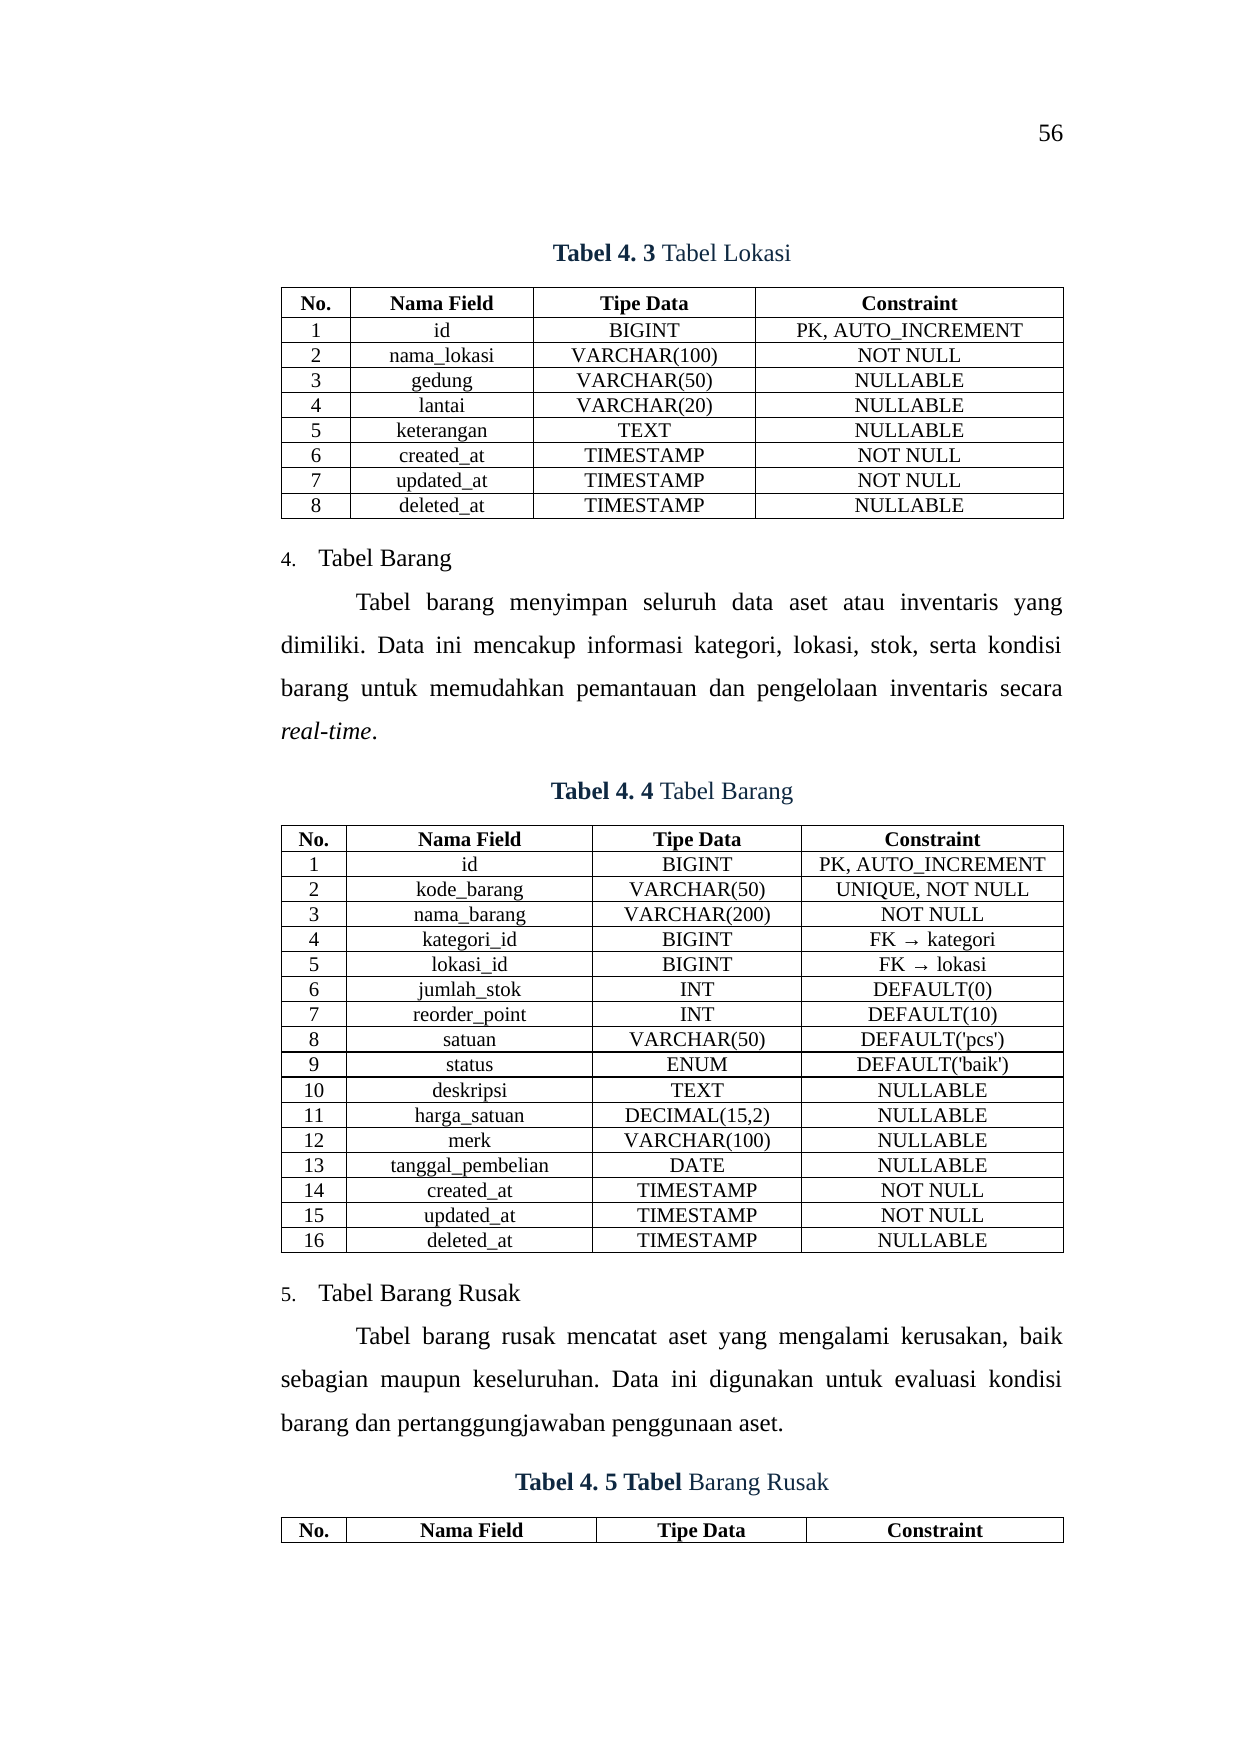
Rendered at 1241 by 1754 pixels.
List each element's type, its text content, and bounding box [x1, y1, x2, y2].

table_cell UNIQUE, NOT NULL [802, 877, 1063, 901]
table_cell TIMESTAMP [534, 468, 755, 492]
table_cell 8 [282, 1027, 346, 1051]
table_cell NOT NULL [802, 1178, 1063, 1202]
table_cell VARCHAR(50) [593, 1027, 801, 1051]
table_cell 1 [282, 318, 350, 342]
table_cell lantai [351, 393, 533, 417]
table_cell NULLABLE [756, 418, 1063, 442]
table_cell TIMESTAMP [593, 1203, 801, 1227]
table_cell TIMESTAMP [534, 494, 755, 517]
list Tabel Barang [281, 543, 1063, 572]
table_cell 11 [282, 1103, 346, 1127]
table_cell DEFAULT(0) [802, 977, 1063, 1001]
text Tabel barang menyimpan seluruh data aset atau inventaris yang dimiliki. Data ini mencakup informasi kategori, lokasi, stok, serta kondisi barang untuk memudahkan pemantauan dan pengelolaan inventaris secara real-time. [281, 587, 1063, 745]
table_cell id [351, 318, 533, 342]
table_cell 1 [282, 852, 346, 876]
text Tabel 4. 3 Tabel Lokasi [281, 238, 1063, 266]
table_cell jumlah_stok [347, 977, 592, 1001]
table_cell harga_satuan [347, 1103, 592, 1127]
table_header Nama Field [351, 288, 533, 317]
table_cell id [347, 852, 592, 876]
table_cell kategori_id [347, 927, 592, 951]
table_header No. [282, 1518, 346, 1542]
table_cell INT [593, 1002, 801, 1026]
table_cell 3 [282, 902, 346, 926]
table_cell updated_at [347, 1203, 592, 1227]
table_cell BIGINT [593, 927, 801, 951]
table_header Constraint [756, 288, 1063, 317]
table_cell 5 [282, 418, 350, 442]
table_cell NOT NULL [802, 1203, 1063, 1227]
table_cell 5 [282, 952, 346, 976]
table_cell VARCHAR(100) [534, 343, 755, 367]
table_cell NULLABLE [756, 368, 1063, 392]
text Tabel barang rusak mencatat aset yang mengalami kerusakan, baik sebagian maupun keseluruhan. Data ini digunakan untuk evaluasi kondisi barang dan pertanggungjawaban penggunaan aset. [281, 1321, 1063, 1436]
table_cell BIGINT [534, 318, 755, 342]
table_header Nama Field [347, 1518, 596, 1542]
table_cell created_at [351, 443, 533, 467]
table_cell NULLABLE [802, 1228, 1063, 1252]
table_cell TEXT [534, 418, 755, 442]
table_cell 12 [282, 1128, 346, 1152]
table_header Constraint [802, 826, 1063, 851]
table_cell 13 [282, 1153, 346, 1177]
table_cell VARCHAR(20) [534, 393, 755, 417]
table_cell DATE [593, 1153, 801, 1177]
table_cell TIMESTAMP [593, 1228, 801, 1252]
table_cell tanggal_pembelian [347, 1153, 592, 1177]
table_cell deskripsi [347, 1078, 592, 1102]
table_cell nama_lokasi [351, 343, 533, 367]
table_cell NULLABLE [802, 1153, 1063, 1177]
table_header Constraint [807, 1518, 1063, 1542]
table_cell status [347, 1053, 592, 1076]
table_cell TIMESTAMP [534, 443, 755, 467]
table_cell 7 [282, 1002, 346, 1026]
table_cell 14 [282, 1178, 346, 1202]
table_cell 16 [282, 1228, 346, 1252]
table_cell gedung [351, 368, 533, 392]
table_cell satuan [347, 1027, 592, 1051]
table_cell created_at [347, 1178, 592, 1202]
table_cell NULLABLE [756, 393, 1063, 417]
table_header Tipe Data [597, 1518, 806, 1542]
table_cell FK → lokasi [802, 952, 1063, 976]
table_cell TEXT [593, 1078, 801, 1102]
table_cell VARCHAR(100) [593, 1128, 801, 1152]
table_header Tipe Data [534, 288, 755, 317]
table_cell NULLABLE [802, 1078, 1063, 1102]
table_cell NOT NULL [756, 468, 1063, 492]
table_cell lokasi_id [347, 952, 592, 976]
table_cell keterangan [351, 418, 533, 442]
table_cell VARCHAR(50) [593, 877, 801, 901]
table_cell deleted_at [351, 494, 533, 517]
table_cell 6 [282, 977, 346, 1001]
table_cell merk [347, 1128, 592, 1152]
table_cell BIGINT [593, 952, 801, 976]
table_cell NULLABLE [802, 1103, 1063, 1127]
table_cell 3 [282, 368, 350, 392]
table_header Tipe Data [593, 826, 801, 851]
table_header No. [282, 288, 350, 317]
table_cell NOT NULL [756, 343, 1063, 367]
table_cell ENUM [593, 1053, 801, 1076]
table_cell TIMESTAMP [593, 1178, 801, 1202]
table_cell nama_barang [347, 902, 592, 926]
table_cell 2 [282, 343, 350, 367]
table_cell VARCHAR(200) [593, 902, 801, 926]
table_cell DEFAULT(10) [802, 1002, 1063, 1026]
table_cell PK, AUTO_INCREMENT [802, 852, 1063, 876]
table_cell updated_at [351, 468, 533, 492]
table_cell PK, AUTO_INCREMENT [756, 318, 1063, 342]
table_cell 4 [282, 927, 346, 951]
table_cell DECIMAL(15,2) [593, 1103, 801, 1127]
table_cell DEFAULT('pcs') [802, 1027, 1063, 1051]
table_cell 4 [282, 393, 350, 417]
table_cell 10 [282, 1078, 346, 1102]
table_header No. [282, 826, 346, 851]
list Tabel Barang Rusak [281, 1278, 1063, 1307]
table_cell NULLABLE [756, 494, 1063, 517]
table_cell INT [593, 977, 801, 1001]
table_cell DEFAULT('baik') [802, 1053, 1063, 1076]
table_cell 2 [282, 877, 346, 901]
table_header Nama Field [347, 826, 592, 851]
table_cell VARCHAR(50) [534, 368, 755, 392]
table_cell 15 [282, 1203, 346, 1227]
table_cell NOT NULL [756, 443, 1063, 467]
table_cell NULLABLE [802, 1128, 1063, 1152]
table_cell kode_barang [347, 877, 592, 901]
table_cell deleted_at [347, 1228, 592, 1252]
table_cell 9 [282, 1053, 346, 1076]
table_cell 6 [282, 443, 350, 467]
table_cell NOT NULL [802, 902, 1063, 926]
table_cell 8 [282, 494, 350, 517]
table_cell 7 [282, 468, 350, 492]
table_cell reorder_point [347, 1002, 592, 1026]
table_cell FK → kategori [802, 927, 1063, 951]
table_cell BIGINT [593, 852, 801, 876]
